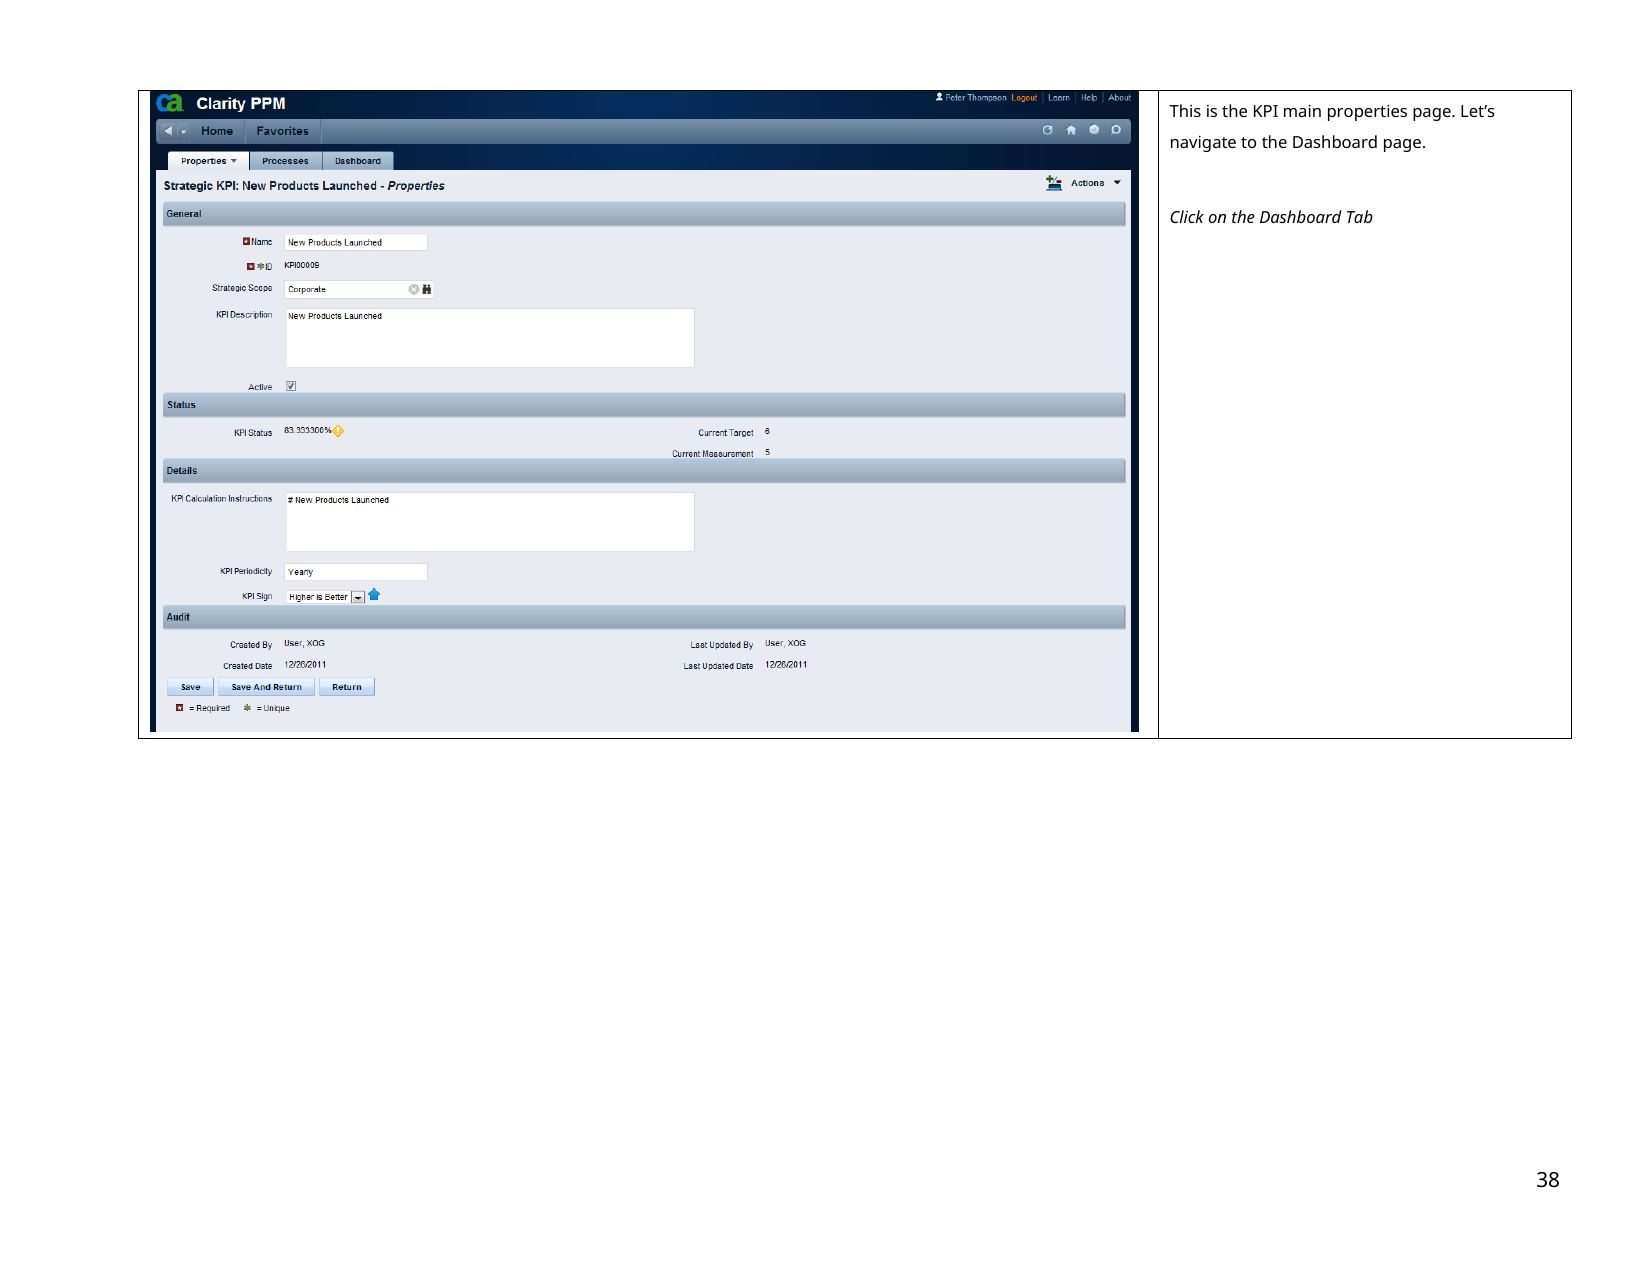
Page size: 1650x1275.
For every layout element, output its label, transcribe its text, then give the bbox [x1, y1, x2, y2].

table_cell This is the KPI main properties page. Let’s navigate to the Dashboard page. Click on the Dashboard Tab [1159, 91, 1571, 738]
table_cell [139, 91, 1158, 738]
picture [150, 91, 1139, 732]
